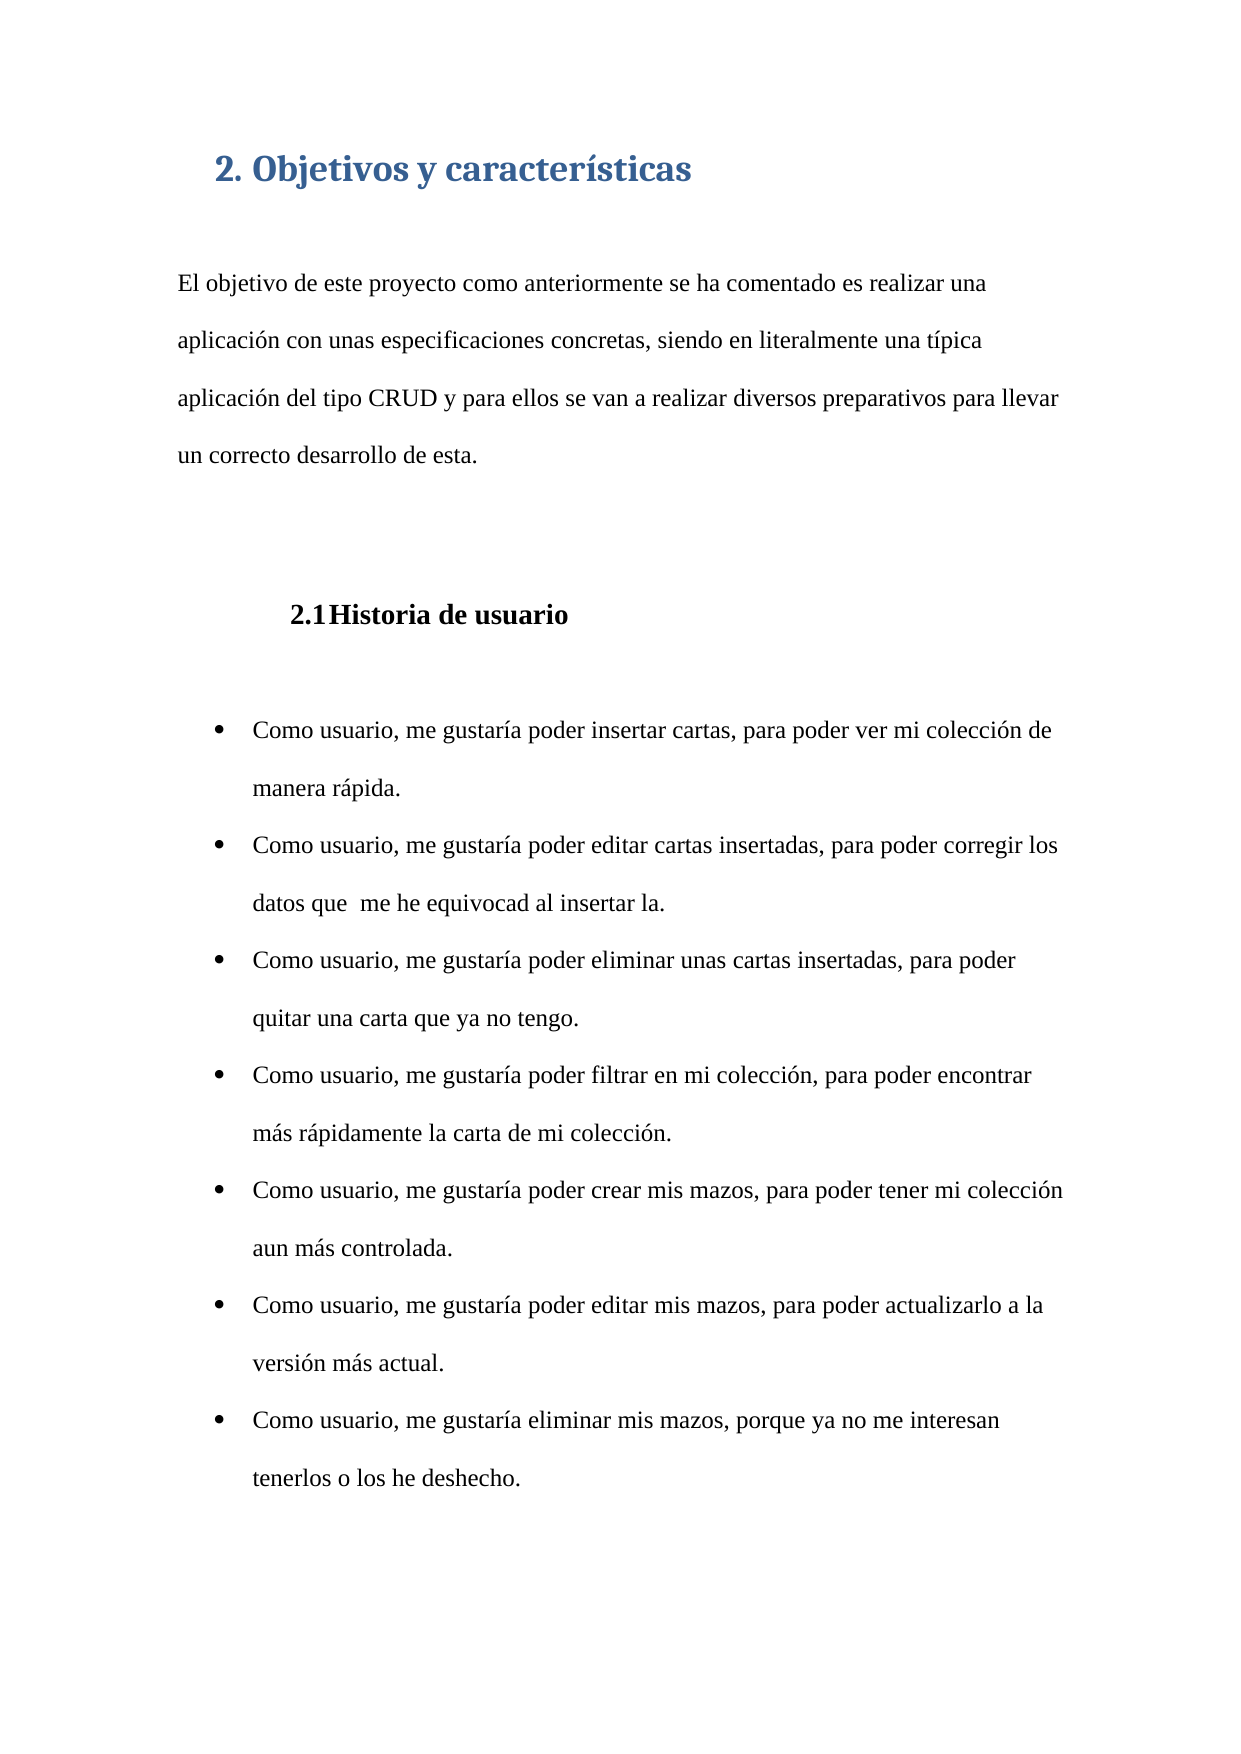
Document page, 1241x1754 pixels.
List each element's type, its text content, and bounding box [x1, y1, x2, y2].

list Como usuario, me gustaría poder eliminar unas cartas insertadas, para poder quitar una carta que ya no tengo. [215, 946, 1063, 1032]
list Historia de usuario [290, 597, 1063, 630]
subtitle Objetivos y características [215, 148, 1063, 191]
text El objetivo de este proyecto como anteriormente se ha comentado es realizar una aplicación con unas especificaciones concretas, siendo en literalmente una típica aplicación del tipo CRUD y para ellos se van a realizar diversos preparativos para llevar un correcto desarrollo de esta. [177, 268, 1063, 469]
list Como usuario, me gustaría eliminar mis mazos, porque ya no me interesan tenerlos o los he deshecho. [215, 1406, 1063, 1492]
list Como usuario, me gustaría poder filtrar en mi colección, para poder encontrar más rápidamente la carta de mi colección. [215, 1061, 1063, 1147]
list Como usuario, me gustaría poder editar cartas insertadas, para poder corregir los datos que me he equivocad al insertar la. [215, 831, 1063, 917]
list Como usuario, me gustaría poder insertar cartas, para poder ver mi colección de manera rápida. [215, 716, 1063, 802]
list Como usuario, me gustaría poder editar mis mazos, para poder actualizarlo a la versión más actual. [215, 1291, 1063, 1377]
list Como usuario, me gustaría poder crear mis mazos, para poder tener mi colección aun más controlada. [215, 1176, 1063, 1262]
